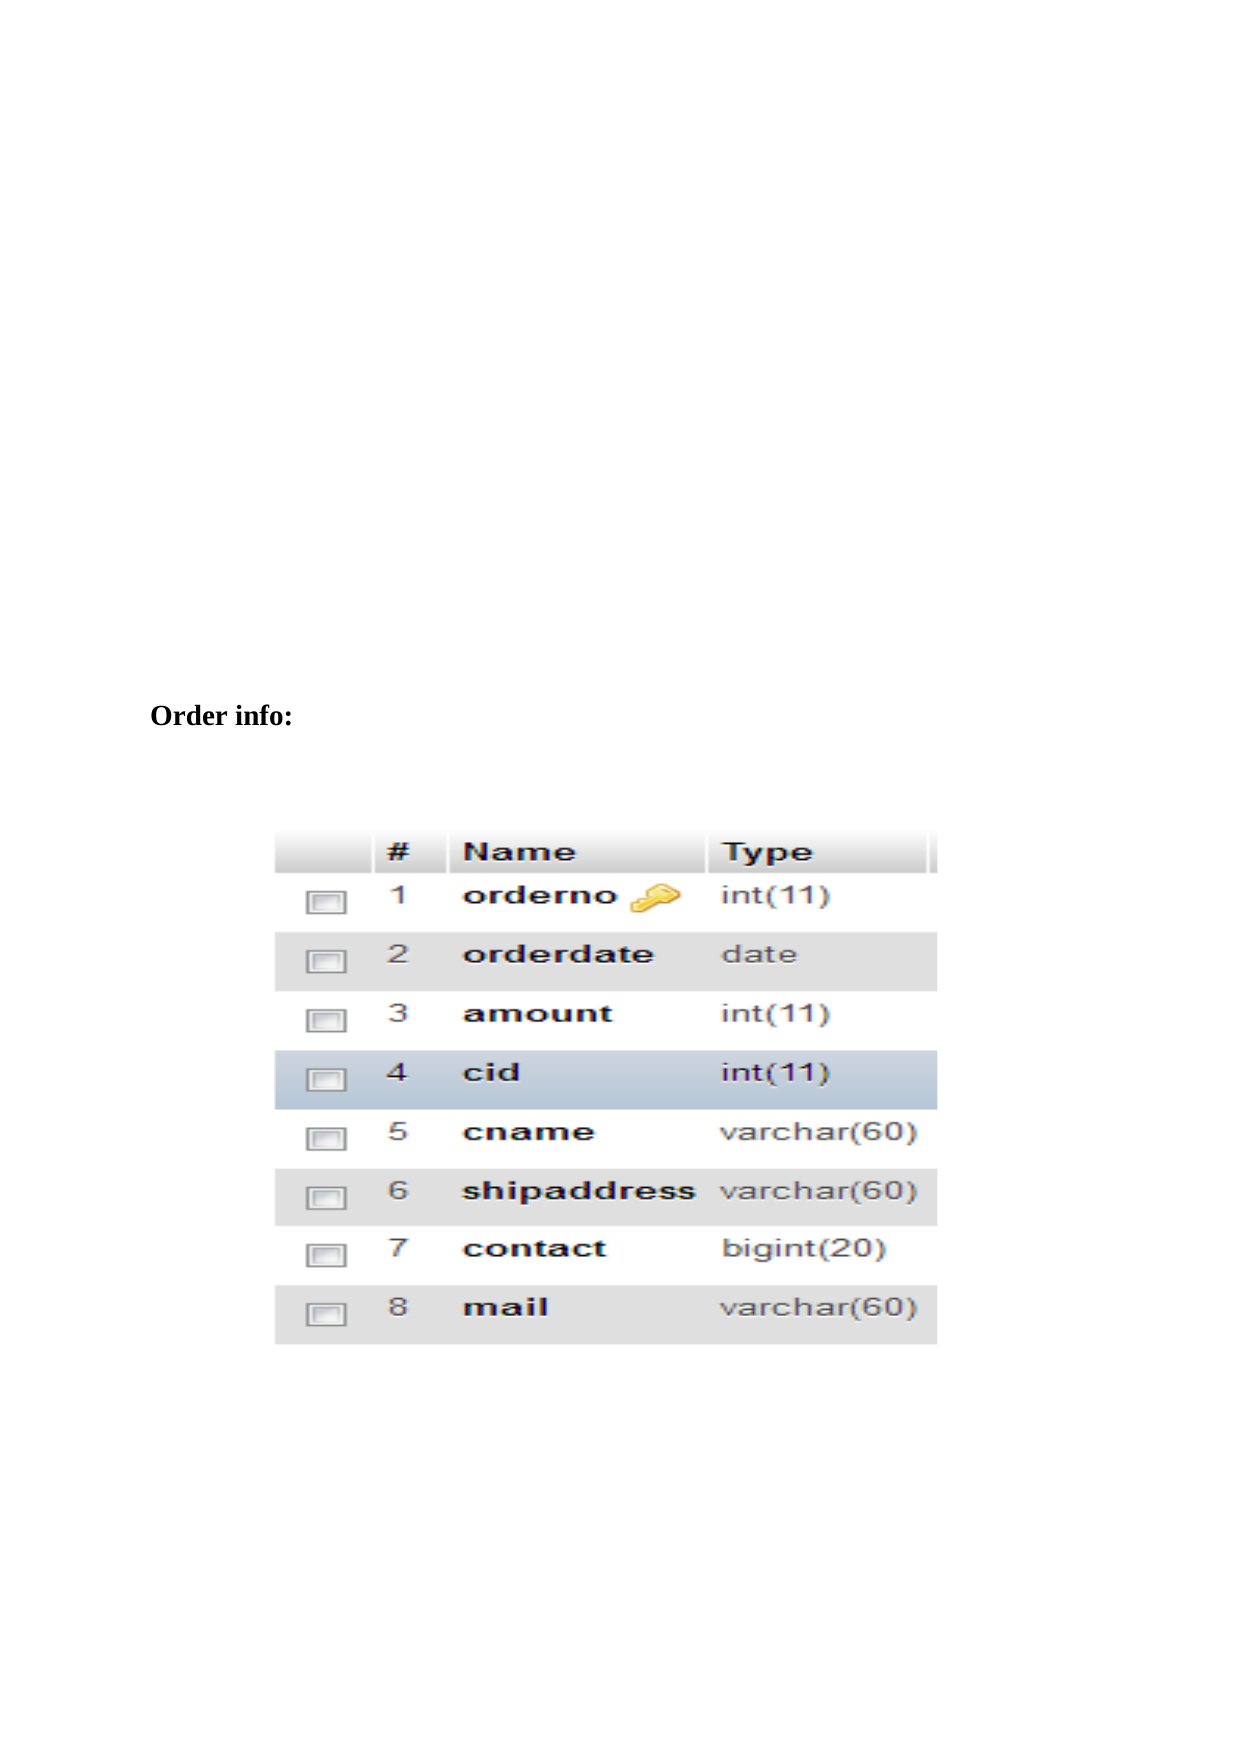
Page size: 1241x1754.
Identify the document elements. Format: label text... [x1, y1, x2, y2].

picture [273, 805, 938, 1366]
text Order info: [150, 698, 1090, 731]
